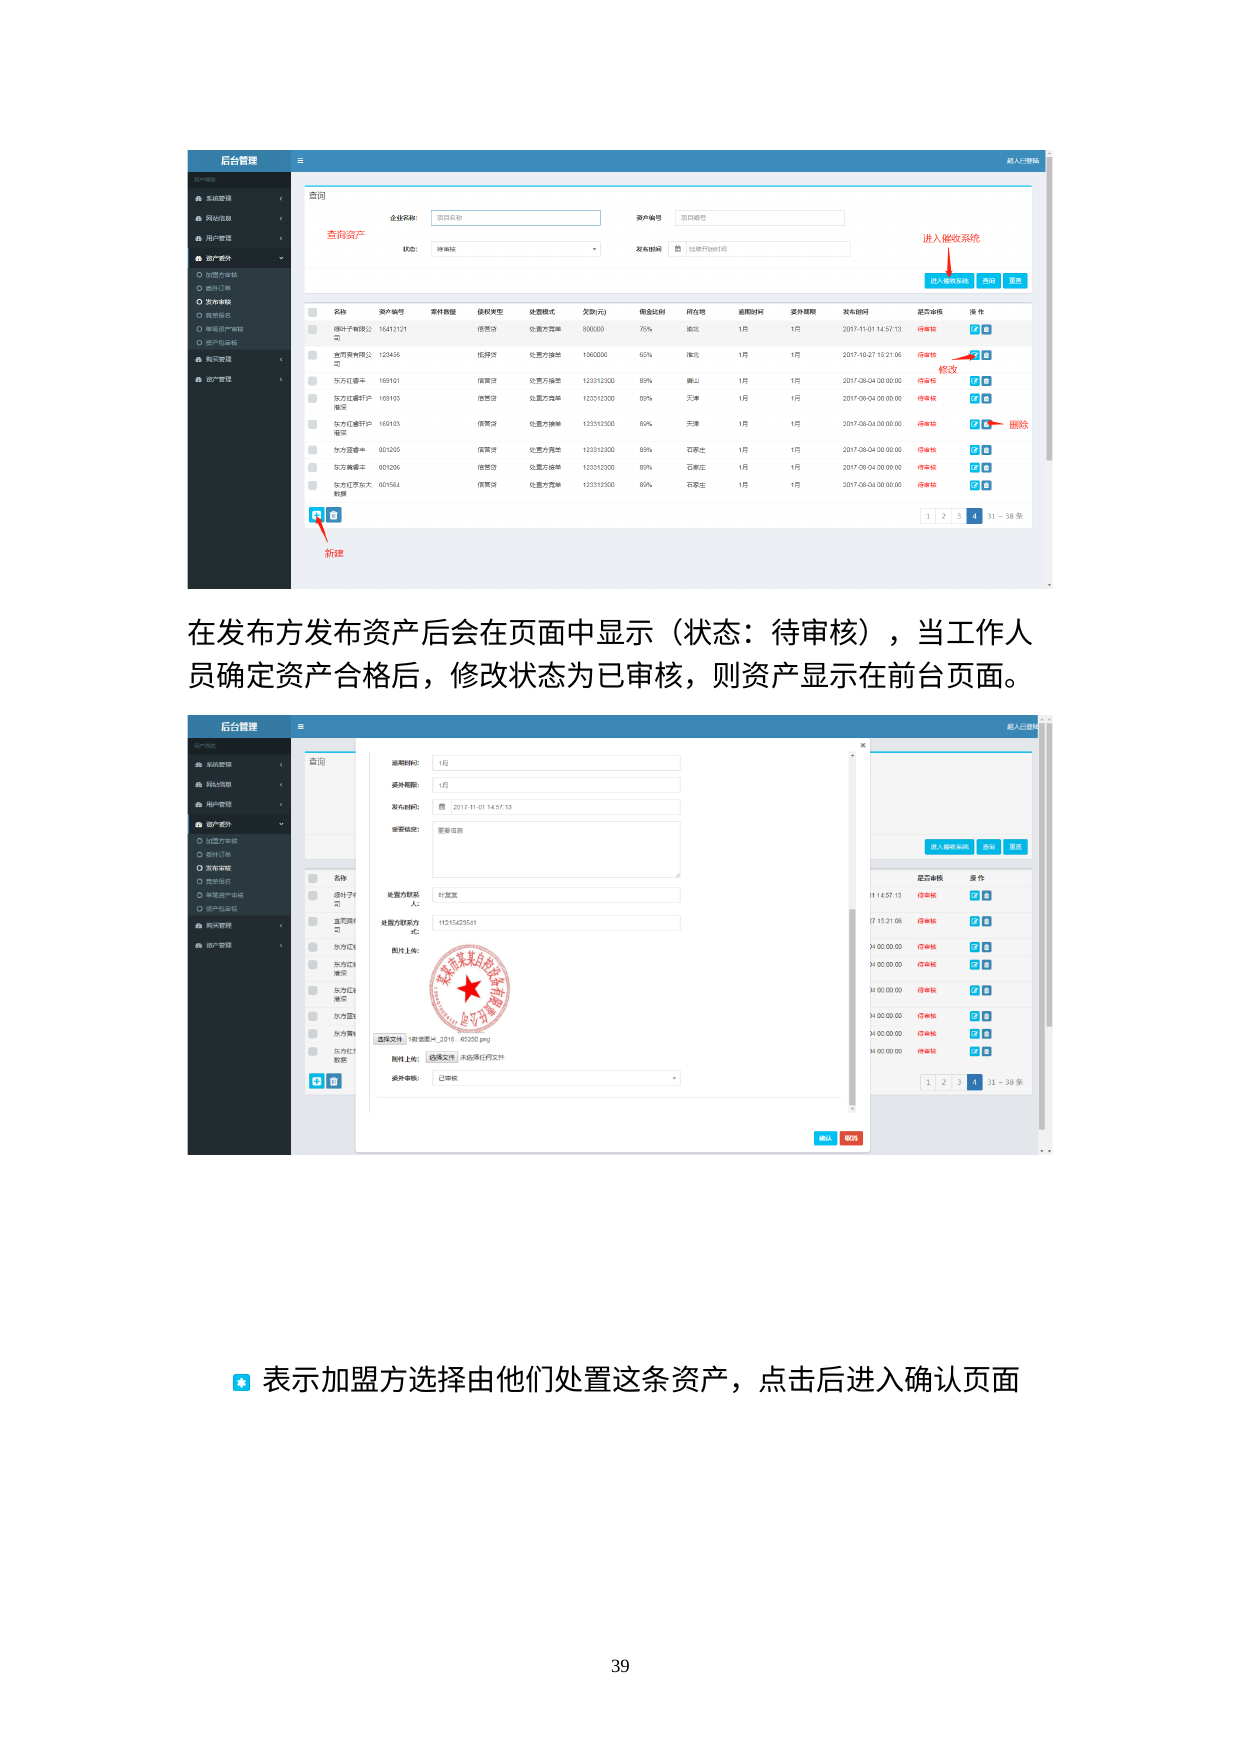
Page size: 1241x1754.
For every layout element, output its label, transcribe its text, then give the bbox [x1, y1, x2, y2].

picture [187, 150, 1053, 589]
text 在发布方发布资产后会在页面中显示（状态：待审核），当工作人员确定资产合格后，修改状态为已审核，则资产显示在前台页面。 [187, 610, 1053, 694]
picture [187, 715, 1053, 1155]
list 表示加盟方选择由他们处置这条资产，点击后进入确认页面 [231, 1357, 1053, 1399]
picture [238, 1379, 245, 1387]
